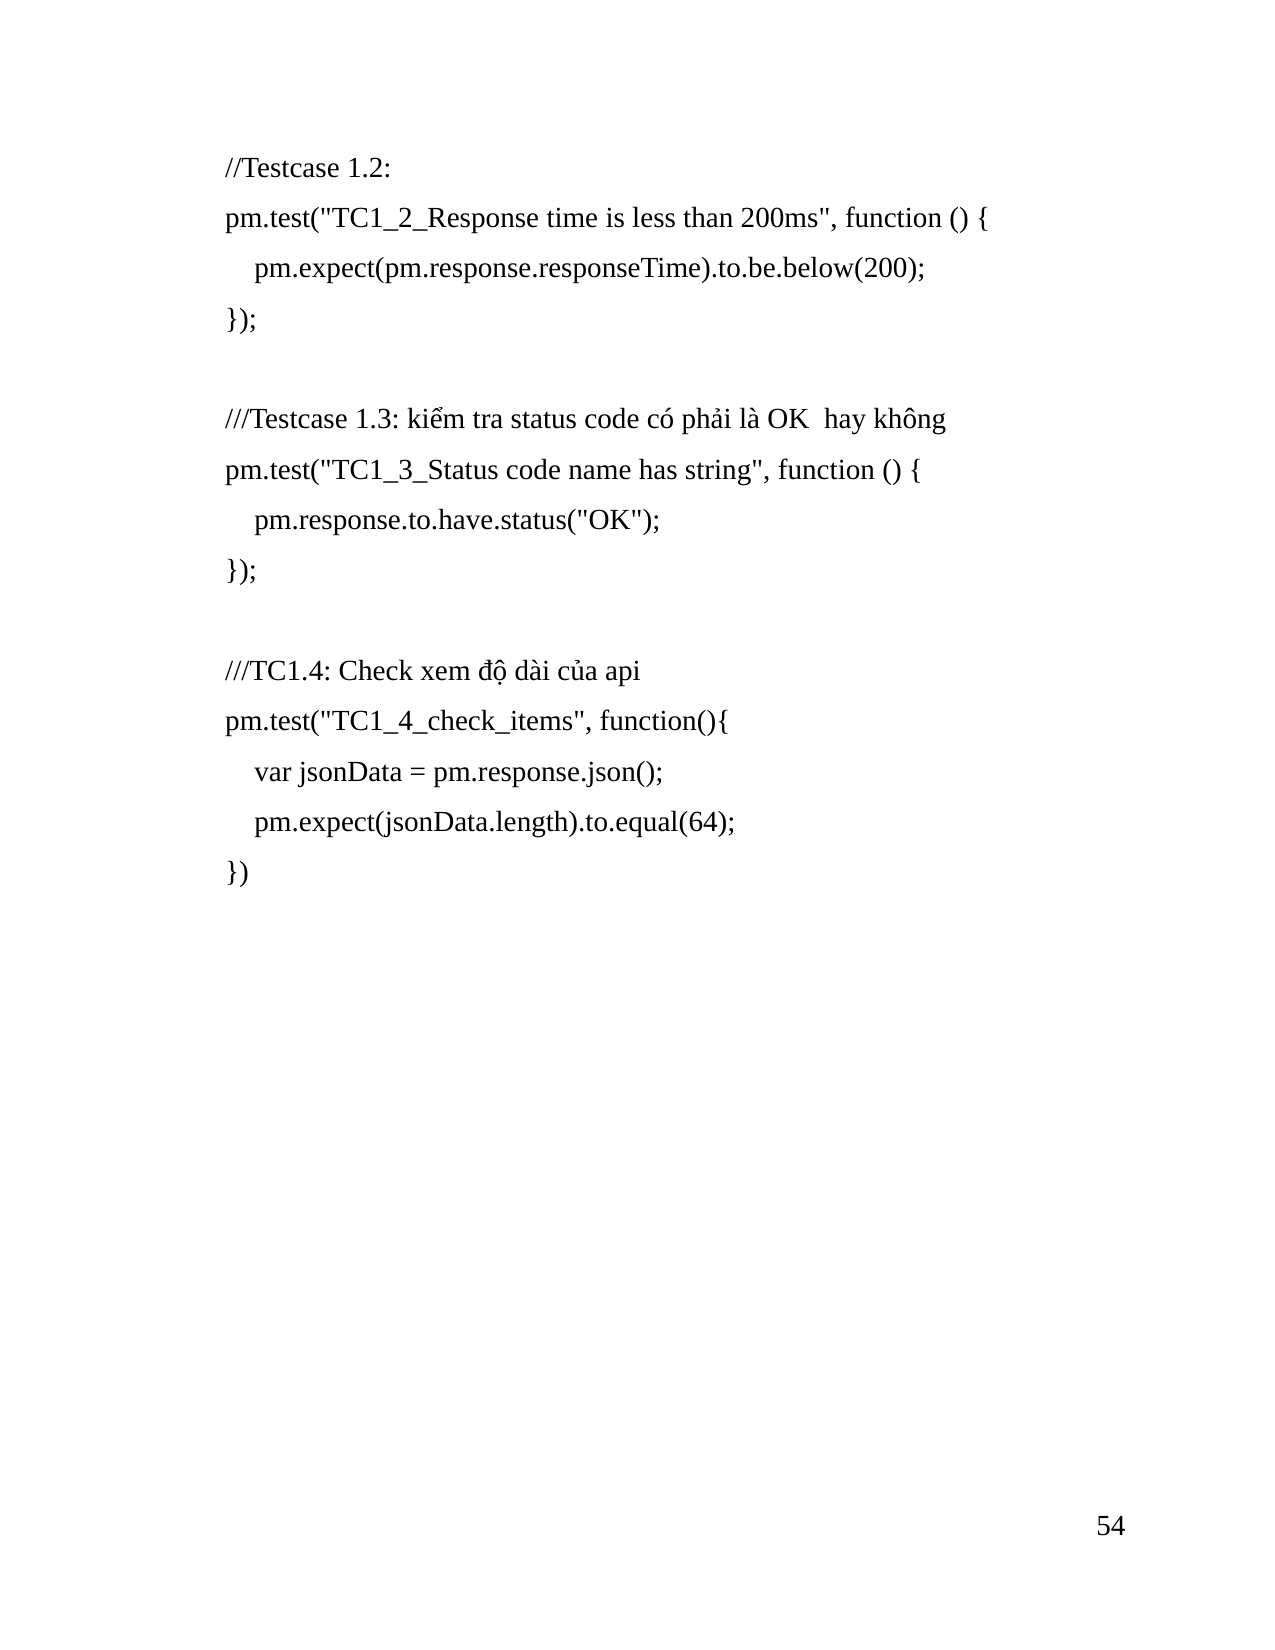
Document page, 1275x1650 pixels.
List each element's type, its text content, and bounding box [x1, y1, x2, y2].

list var jsonData = pm.response.json(); [225, 754, 1125, 787]
list }) [225, 854, 1125, 888]
list pm.test("TC1_3_Status code name has string", function () { [225, 452, 1125, 485]
list //Testcase 1.2: [225, 150, 1125, 183]
list pm.expect(pm.response.responseTime).to.be.below(200); [225, 251, 1125, 284]
list }); [225, 552, 1125, 586]
list pm.test("TC1_4_check_items", function(){ [225, 703, 1125, 737]
list ///TC1.4: Check xem độ dài của api [225, 653, 1125, 687]
list ///Testcase 1.3: kiểm tra status code có phải là OK hay không [225, 402, 1125, 435]
list pm.test("TC1_2_Response time is less than 200ms", function () { [225, 200, 1125, 234]
list pm.response.to.have.status("OK"); [225, 502, 1125, 536]
list pm.expect(jsonData.length).to.equal(64); [225, 804, 1125, 838]
list }); [225, 301, 1125, 334]
